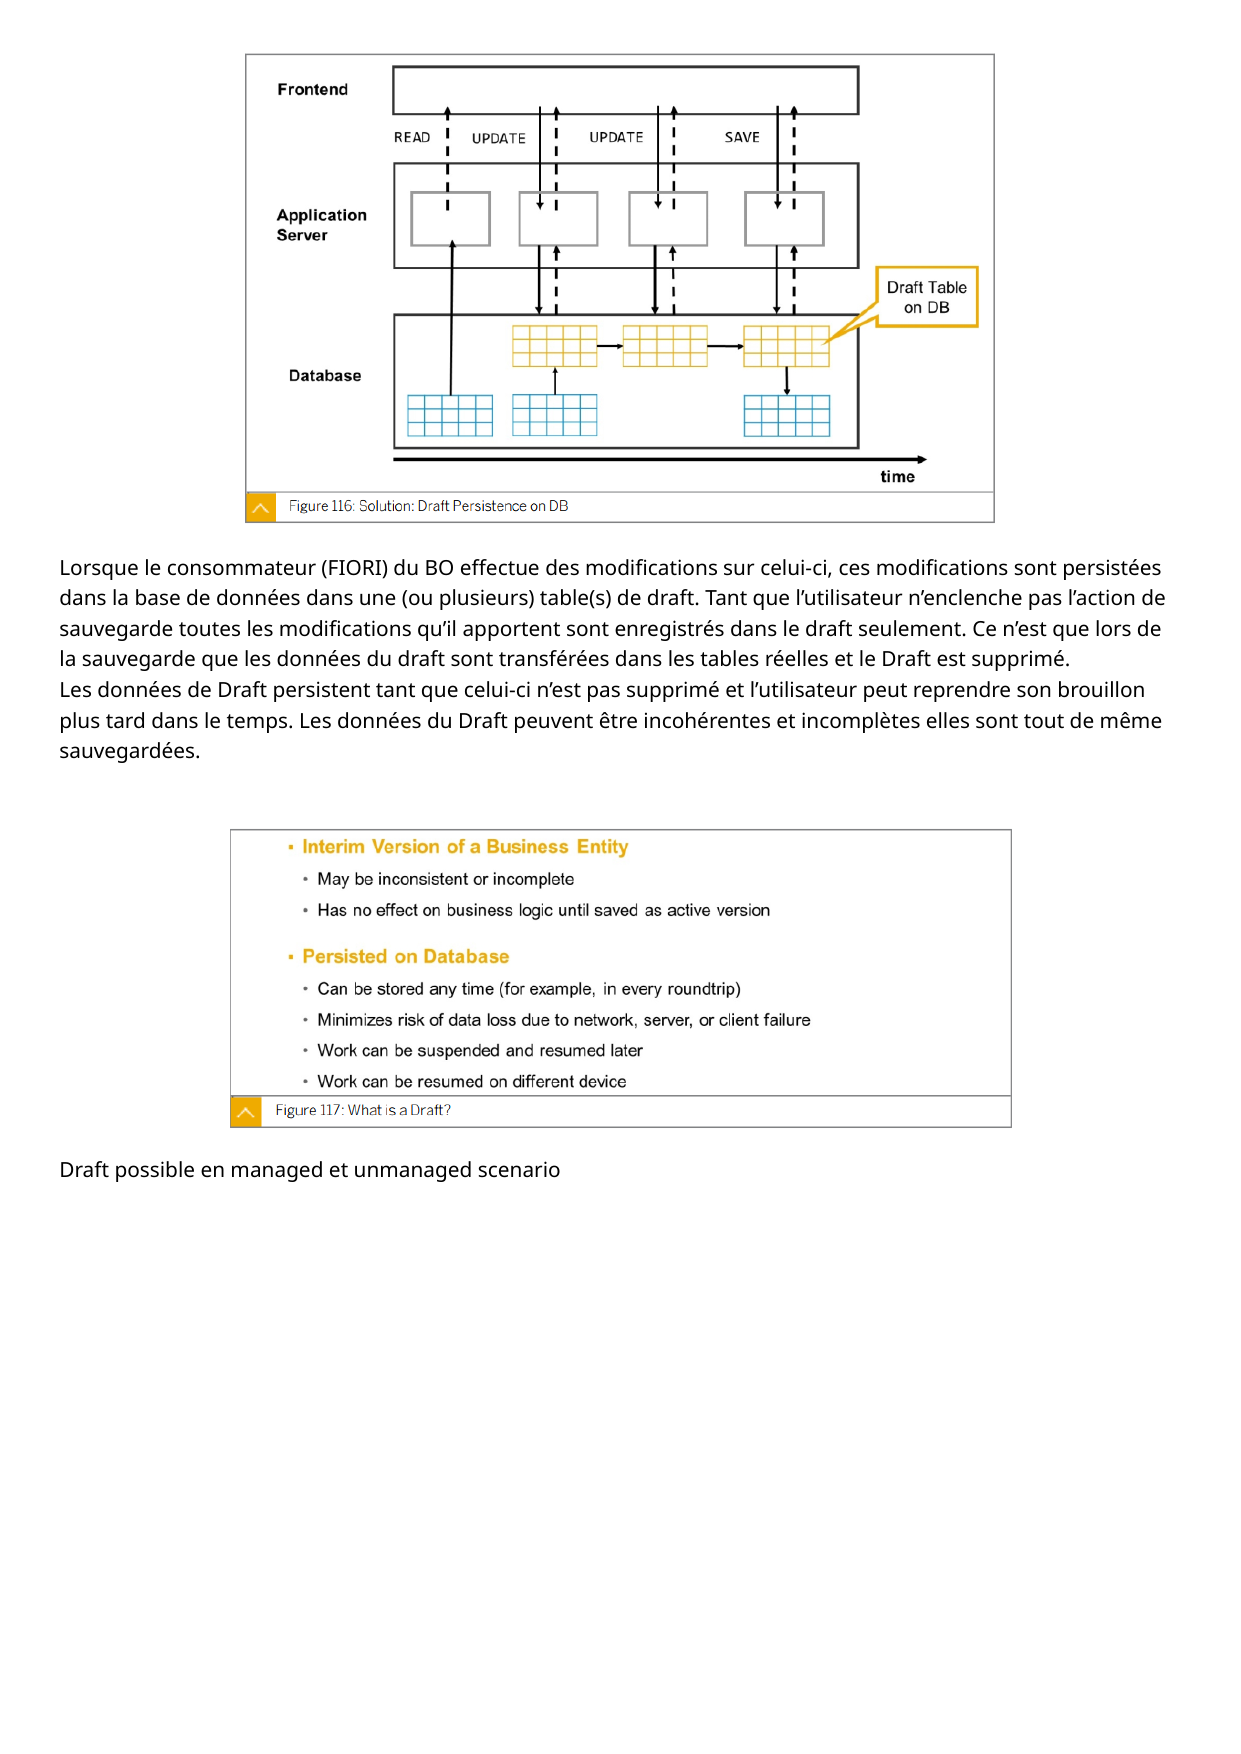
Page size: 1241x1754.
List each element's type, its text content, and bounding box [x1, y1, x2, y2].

text Lorsque le consommateur (FIORI) du BO effectue des modifications sur celui-ci, ces modifications sont persistées dans la base de données dans une (ou plusieurs) table(s) de draft. Tant que l’utilisateur n’enclenche pas l’action de sauvegarde toutes les modifications qu’il apportent sont enregistrés dans le draft seulement. Ce n’est que lors de la sauvegarde que les données du draft sont transférées dans les tables réelles et le Draft est supprimé. Les données de Draft persistent tant que celui-ci n’est pas supprimé et l’utilisateur peut reprendre son brouillon plus tard dans le temps. Les données du Draft peuvent être incohérentes et incomplètes elles sont tout de même sauvegardées. [59, 553, 1181, 799]
picture [235, 44, 1006, 534]
text Draft possible en managed et unmanaged scenario [59, 1155, 1181, 1183]
picture [220, 817, 1020, 1136]
